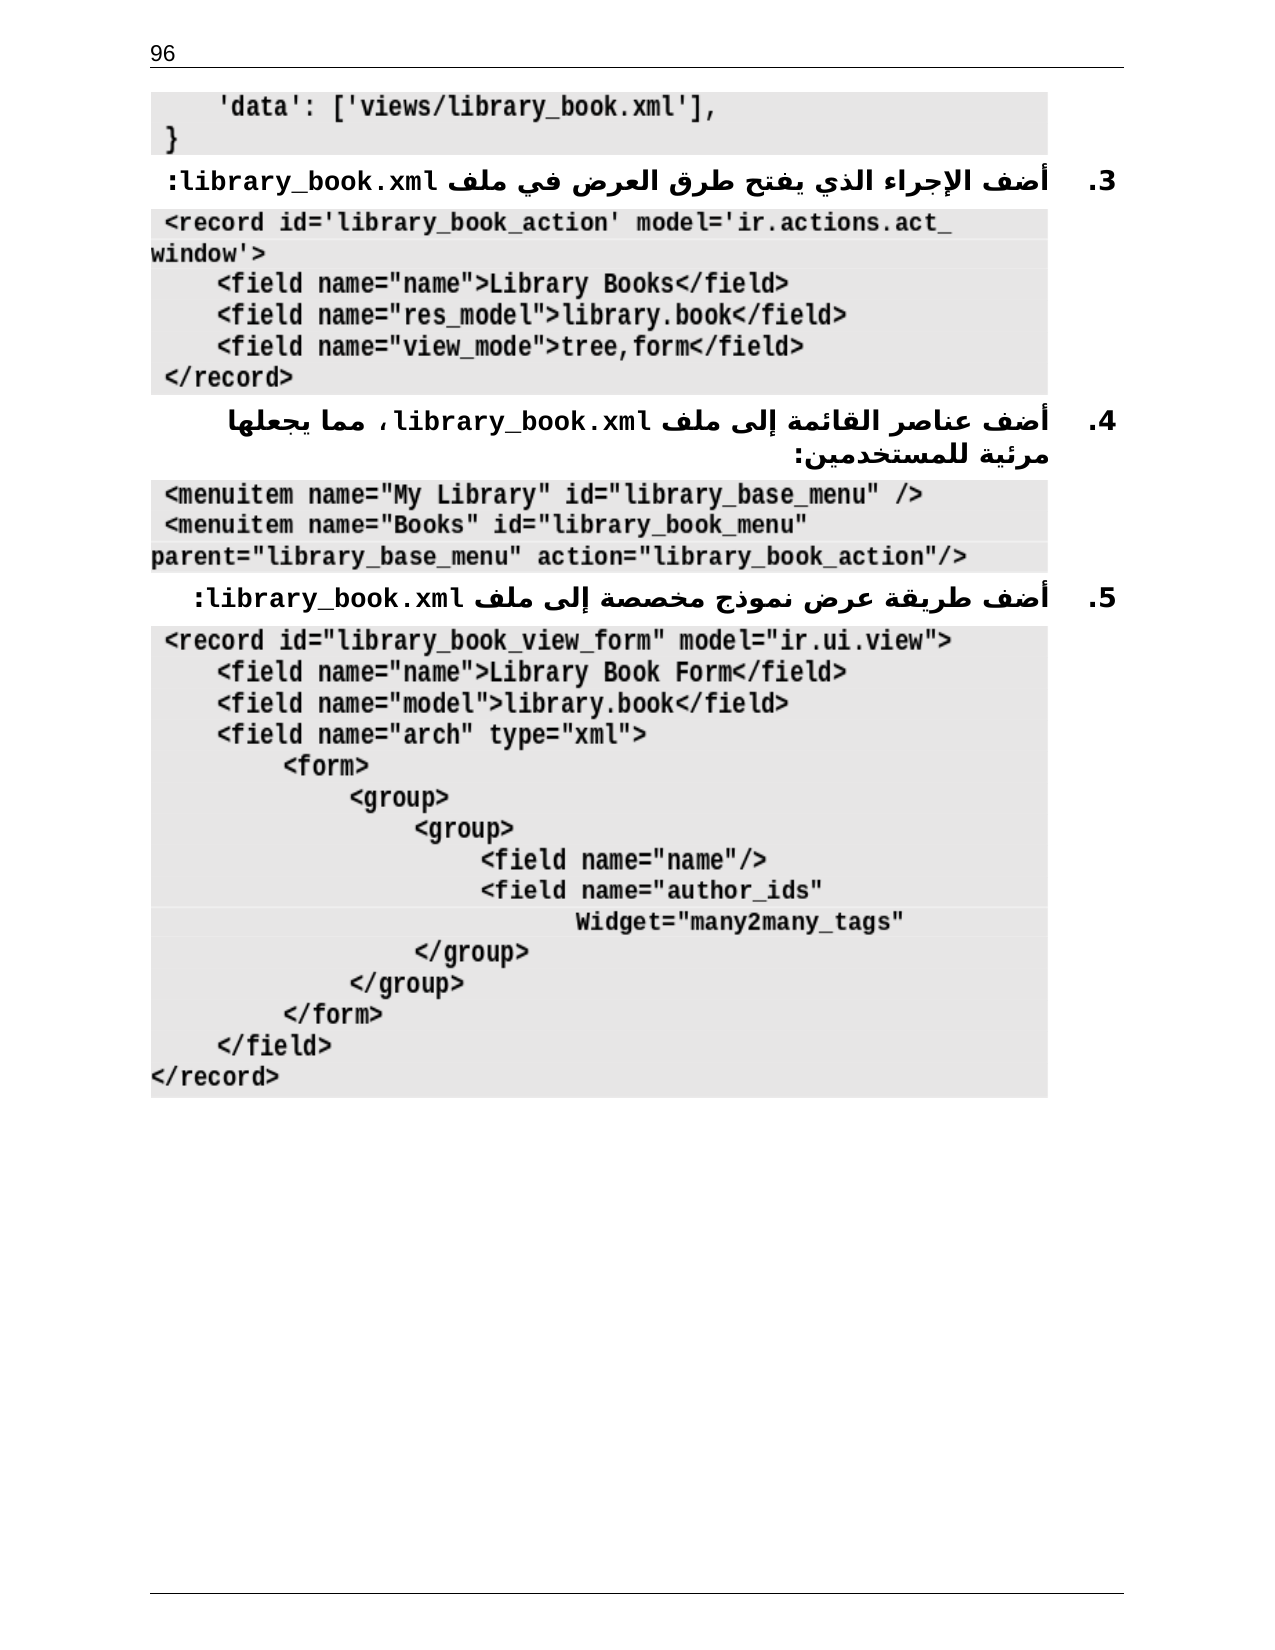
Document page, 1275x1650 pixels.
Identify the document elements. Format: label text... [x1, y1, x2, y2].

list أضف طريقة عرض نموذج مخصصة إلى ملف library_book.xml: [150, 583, 1087, 616]
list أضف الإجراء الذي يفتح طرق العرض في ملف library_book.xml: [150, 166, 1087, 199]
list أضف عناصر القائمة إلى ملف library_book.xml، مما يجعلها مرئية للمستخدمين: [150, 405, 1087, 470]
